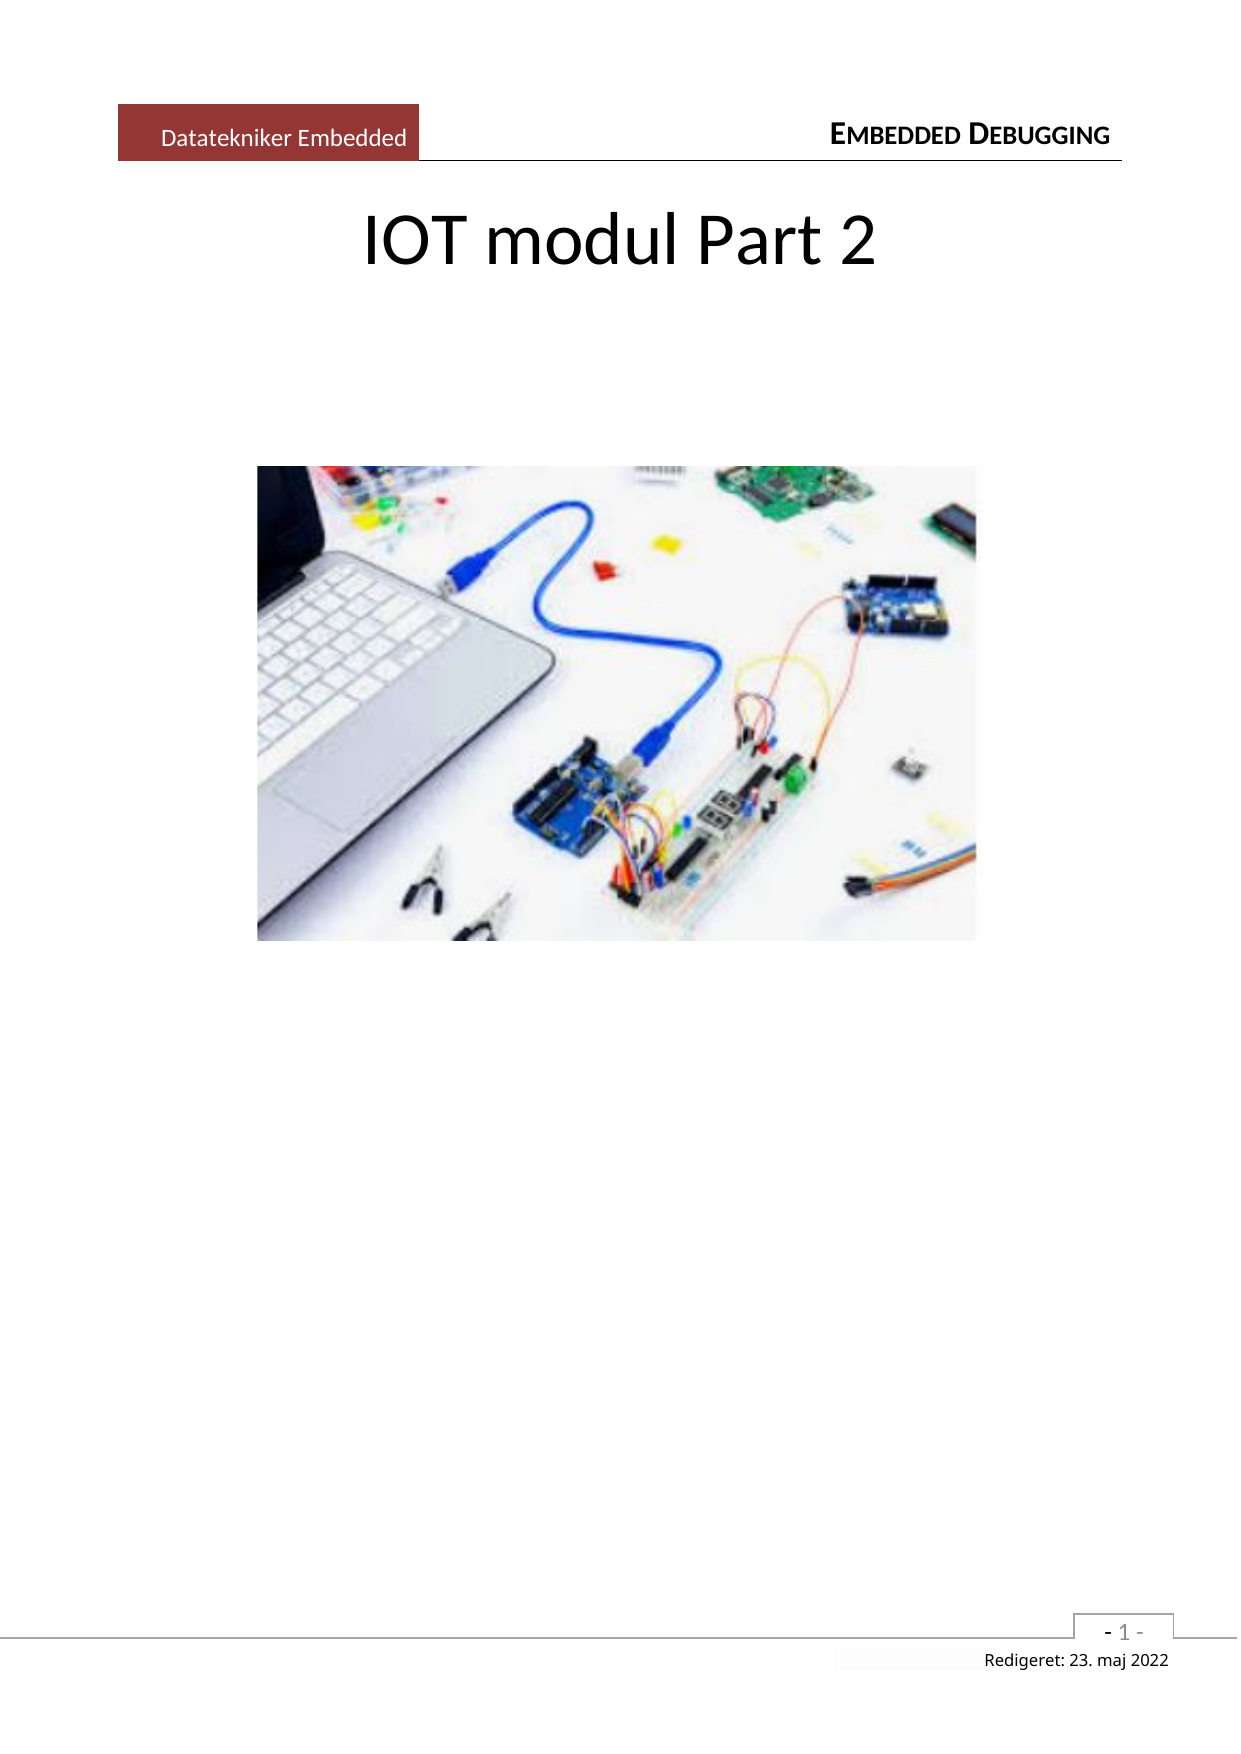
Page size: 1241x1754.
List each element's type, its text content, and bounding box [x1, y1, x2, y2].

text IOT modul Part 2 [118, 192, 1122, 283]
picture [257, 466, 983, 941]
